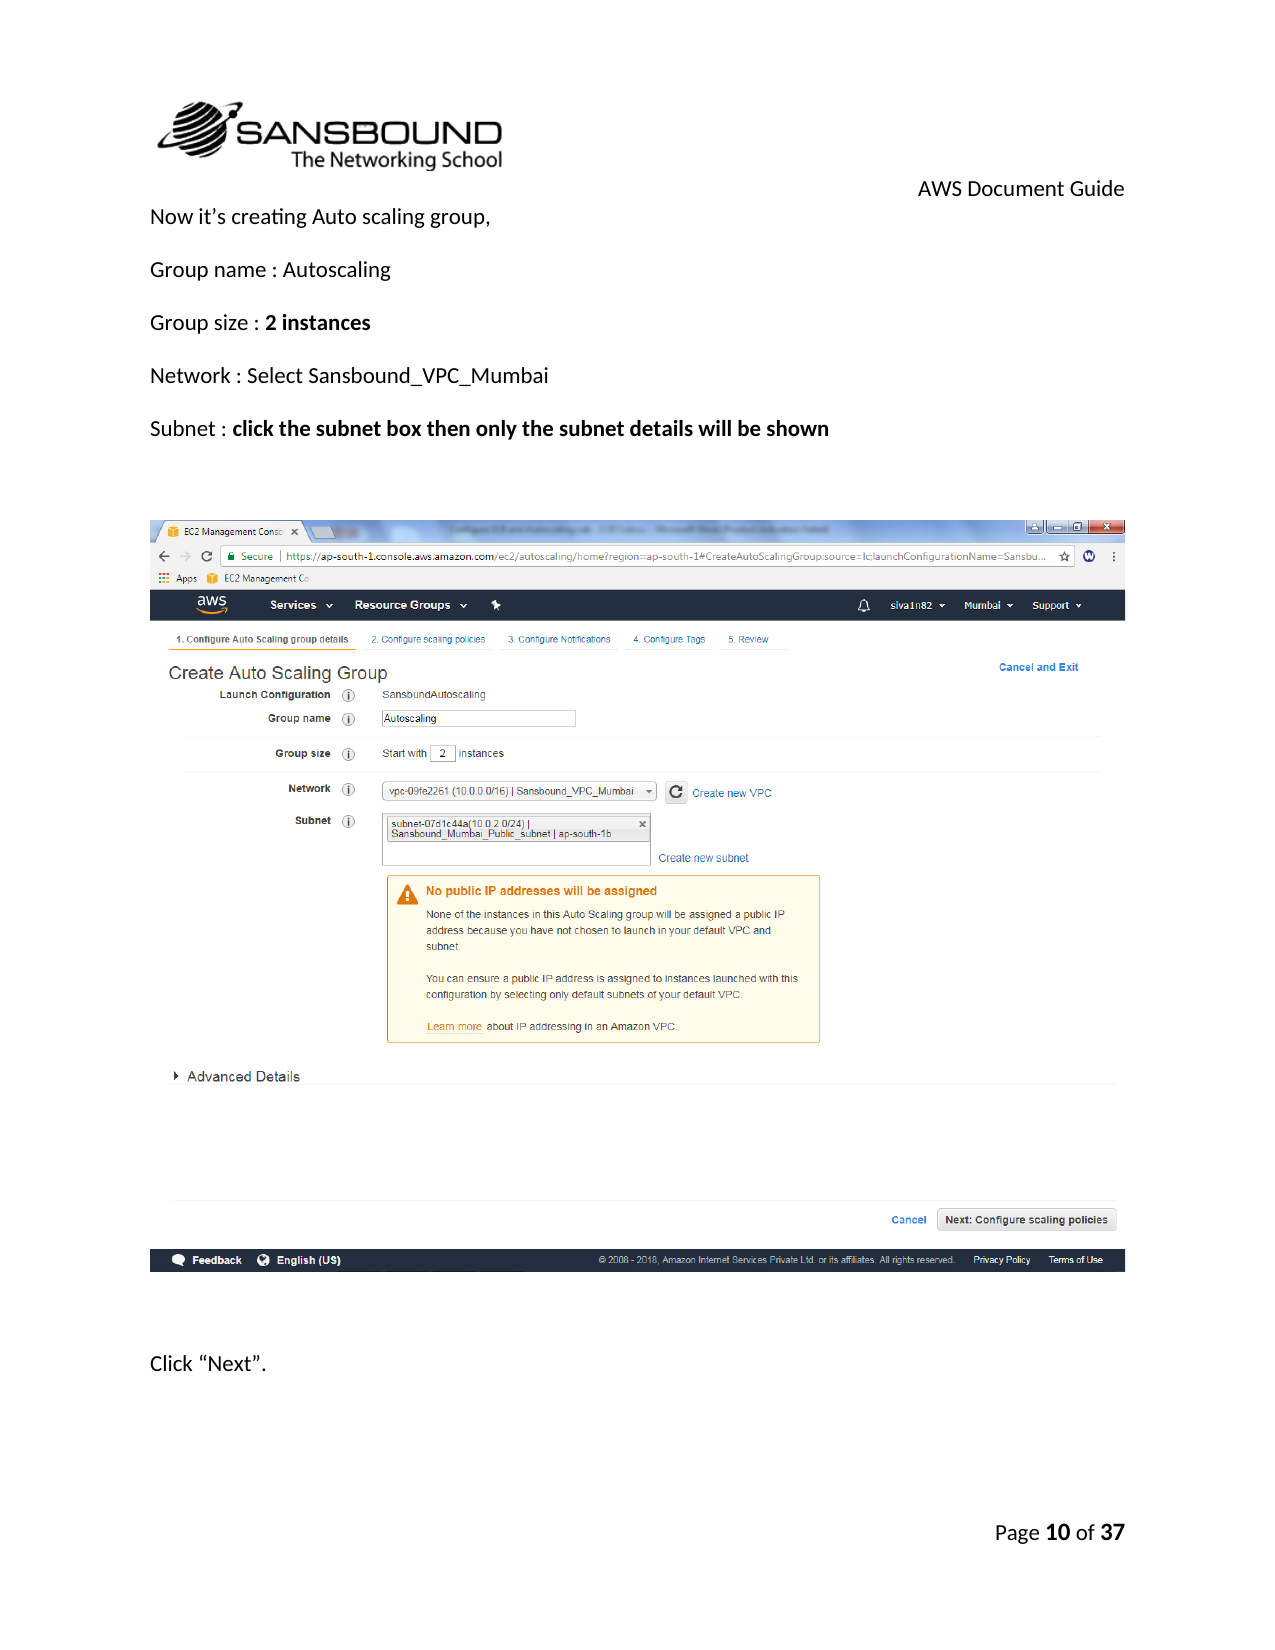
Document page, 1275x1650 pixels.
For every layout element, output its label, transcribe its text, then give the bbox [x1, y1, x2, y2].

picture [150, 520, 1125, 1272]
text Subnet : click the subnet box then only the subnet details will be shown [150, 414, 1125, 442]
text Click “Next”. [150, 1349, 1125, 1377]
picture [150, 75, 514, 197]
text Group name : Autoscaling [150, 255, 1125, 283]
text Network : Select Sansbound_VPC_Mumbai [150, 361, 1125, 389]
text Group size : 2 instances [150, 308, 1125, 336]
text Now it’s creating Auto scaling group, [150, 202, 1125, 230]
